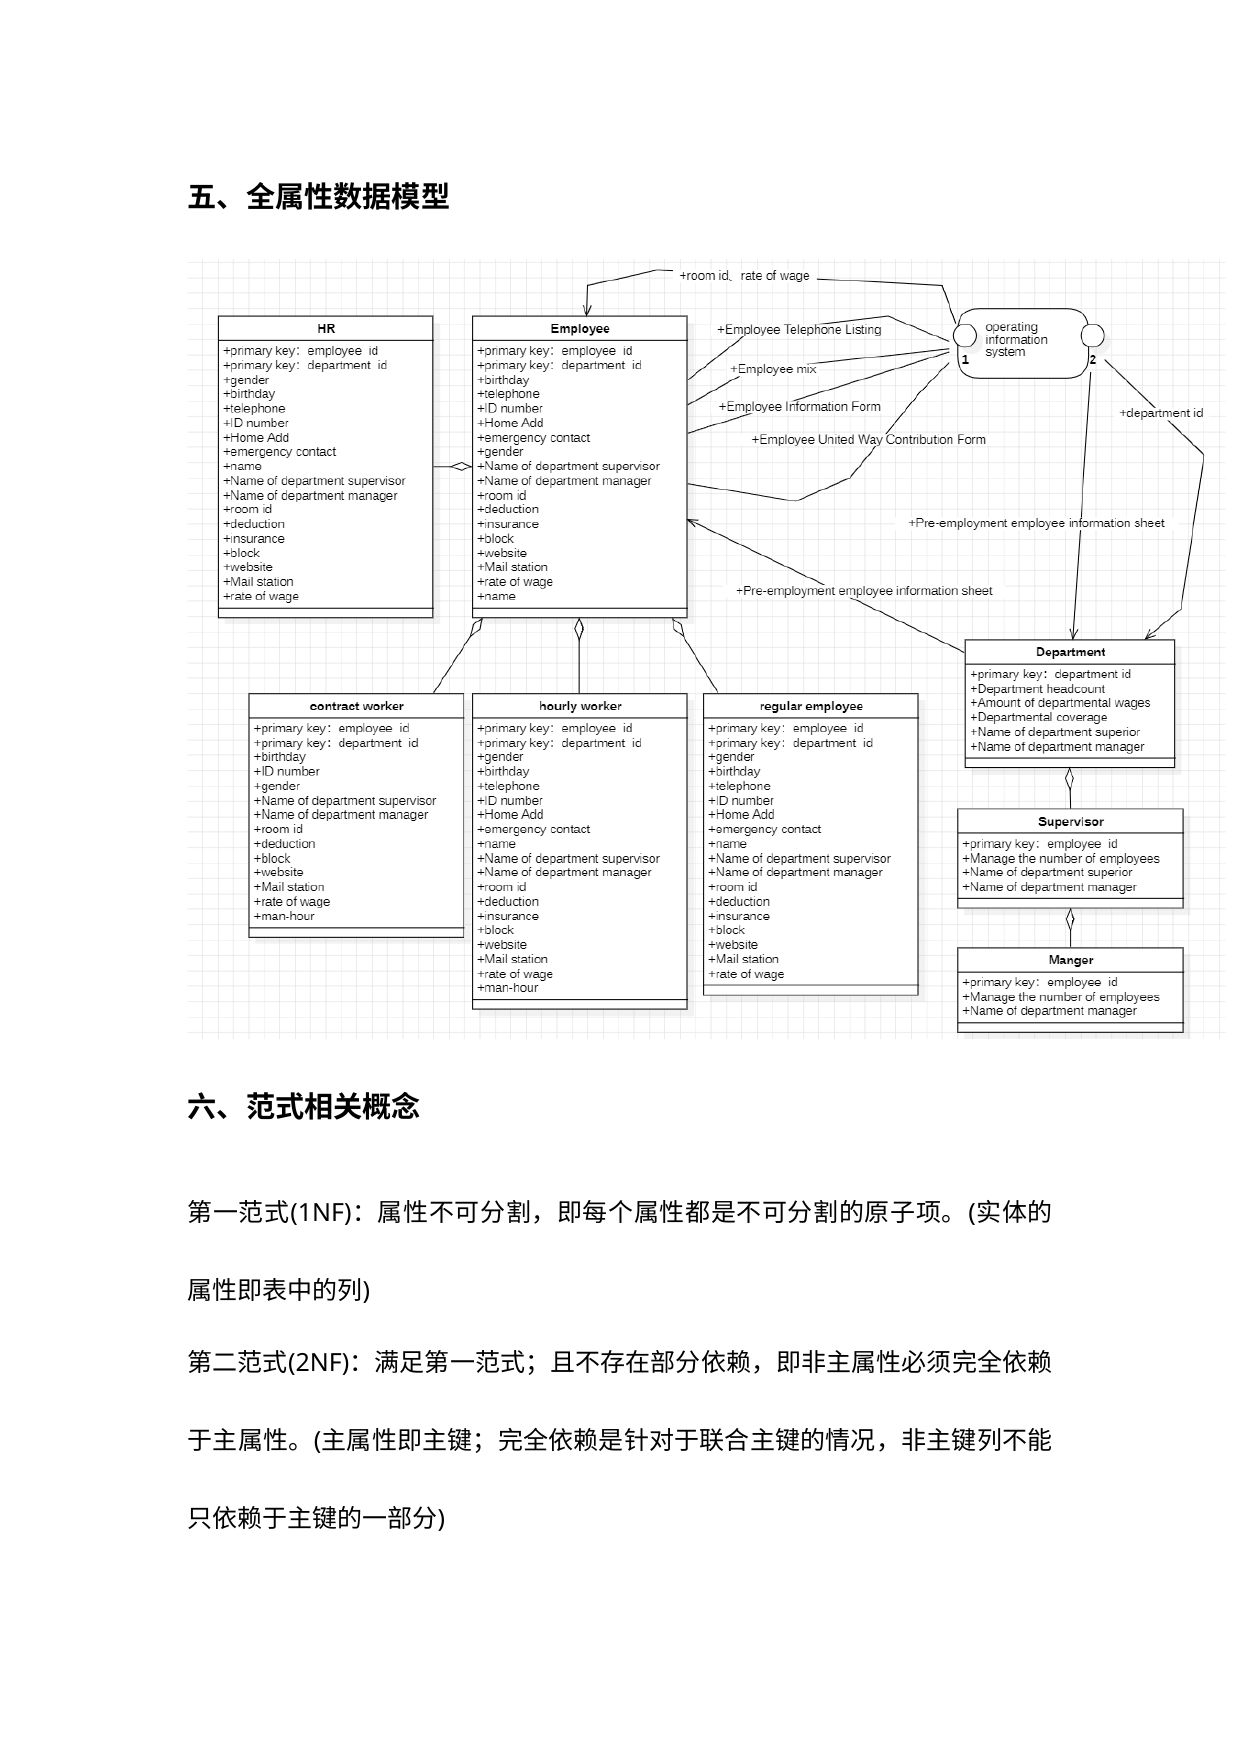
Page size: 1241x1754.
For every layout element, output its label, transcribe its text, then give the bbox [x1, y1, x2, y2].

text 第一范式(1NF)：属性不可分割，即每个属性都是不可分割的原子项。(实体的属性即表中的列) [187, 1178, 1053, 1321]
text 第二范式(2NF)：满足第一范式；且不存在部分依赖，即非主属性必须完全依赖于主属性。(主属性即主键；完全依赖是针对于联合主键的情况，非主键列不能只依赖于主键的一部分) [187, 1328, 1053, 1549]
text 六、范式相关概念 [187, 1072, 1053, 1137]
picture [187, 259, 1226, 1039]
list 五、全属性数据模型 [187, 162, 1053, 227]
